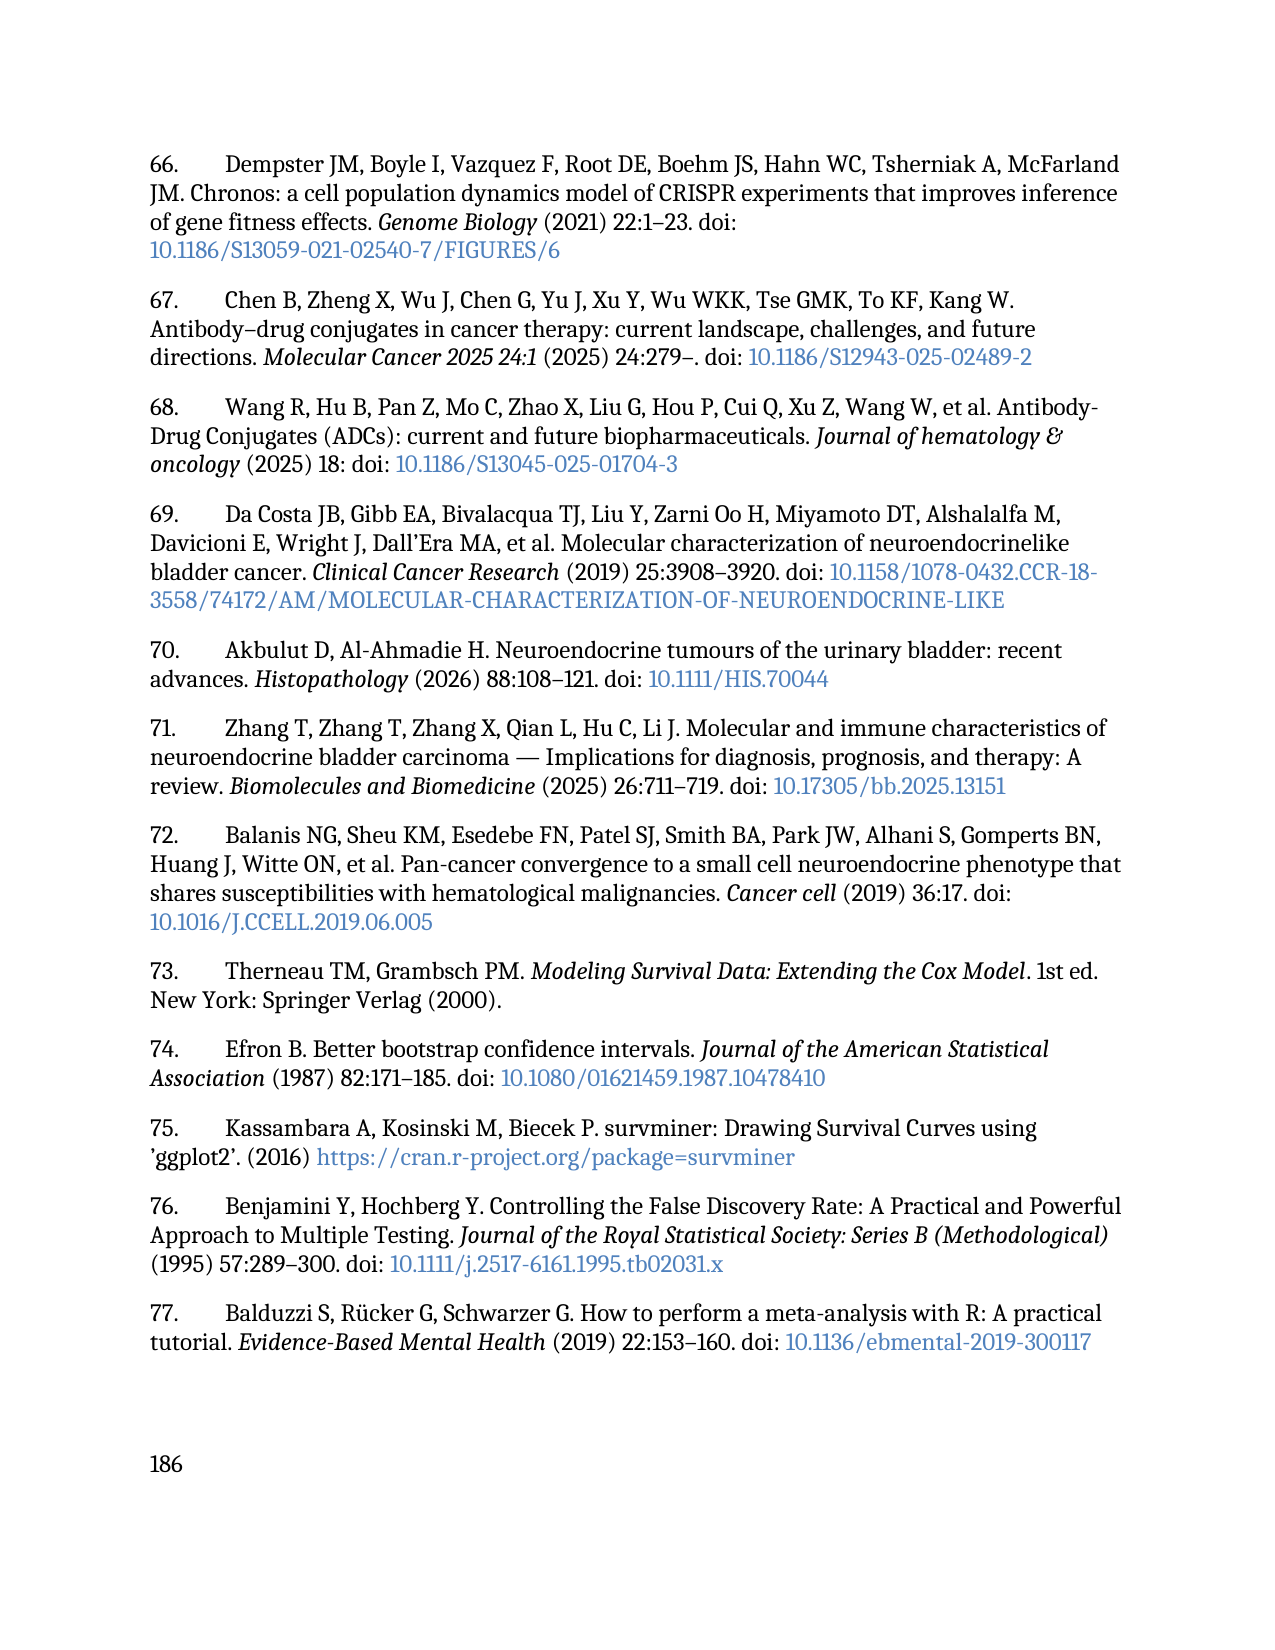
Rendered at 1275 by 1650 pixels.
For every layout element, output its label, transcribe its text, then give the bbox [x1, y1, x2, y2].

text 69. Da Costa JB, Gibb EA, Bivalacqua TJ, Liu Y, Zarni Oo H, Miyamoto DT, Alshalalfa M, Davicioni E, Wright J, Dall’Era MA, et al. Molecular characterization of neuroendocrinelike bladder cancer. Clinical Cancer Research (2019) 25:3908–3920. doi: 10.1158/1078-0432.CCR-18-3558/74172/AM/MOLECULAR-CHARACTERIZATION-OF-NEUROENDOCRINE-LIKE [150, 500, 1125, 615]
text 72. Balanis NG, Sheu KM, Esedebe FN, Patel SJ, Smith BA, Park JW, Alhani S, Gomperts BN, Huang J, Witte ON, et al. Pan-cancer convergence to a small cell neuroendocrine phenotype that shares susceptibilities with hematological malignancies. Cancer cell (2019) 36:17. doi: 10.1016/J.CCELL.2019.06.005 [150, 821, 1125, 936]
text 71. Zhang T, Zhang T, Zhang X, Qian L, Hu C, Li J. Molecular and immune characteristics of neuroendocrine bladder carcinoma — Implications for diagnosis, prognosis, and therapy: A review. Biomolecules and Biomedicine (2025) 26:711–719. doi: 10.17305/bb.2025.13151 [150, 714, 1125, 800]
text 68. Wang R, Hu B, Pan Z, Mo C, Zhao X, Liu G, Hou P, Cui Q, Xu Z, Wang W, et al. Antibody-Drug Conjugates (ADCs): current and future biopharmaceuticals. Journal of hematology & oncology (2025) 18: doi: 10.1186/S13045-025-01704-3 [150, 393, 1125, 479]
text 70. Akbulut D, Al-Ahmadie H. Neuroendocrine tumours of the urinary bladder: recent advances. Histopathology (2026) 88:108–121. doi: 10.1111/HIS.70044 [150, 636, 1125, 693]
text 74. Efron B. Better bootstrap confidence intervals. Journal of the American Statistical Association (1987) 82:171–185. doi: 10.1080/01621459.1987.10478410 [150, 1035, 1125, 1093]
text 76. Benjamini Y, Hochberg Y. Controlling the False Discovery Rate: A Practical and Powerful Approach to Multiple Testing. Journal of the Royal Statistical Society: Series B (Methodological) (1995) 57:289–300. doi: 10.1111/j.2517-6161.1995.tb02031.x [150, 1192, 1125, 1278]
text 67. Chen B, Zheng X, Wu J, Chen G, Yu J, Xu Y, Wu WKK, Tse GMK, To KF, Kang W. Antibody–drug conjugates in cancer therapy: current landscape, challenges, and future directions. Molecular Cancer 2025 24:1 (2025) 24:279–. doi: 10.1186/S12943-025-02489-2 [150, 286, 1125, 372]
text 66. Dempster JM, Boyle I, Vazquez F, Root DE, Boehm JS, Hahn WC, Tsherniak A, McFarland JM. Chronos: a cell population dynamics model of CRISPR experiments that improves inference of gene fitness effects. Genome Biology (2021) 22:1–23. doi: 10.1186/S13059-021-02540-7/FIGURES/6 [150, 150, 1125, 265]
text 75. Kassambara A, Kosinski M, Biecek P. survminer: Drawing Survival Curves using ’ggplot2’. (2016) https://cran.r-project.org/package=survminer [150, 1114, 1125, 1171]
text 77. Balduzzi S, Rücker G, Schwarzer G. How to perform a meta-analysis with R: A practical tutorial. Evidence-Based Mental Health (2019) 22:153–160. doi: 10.1136/ebmental-2019-300117 [150, 1299, 1125, 1357]
text 73. Therneau TM, Grambsch PM. Modeling Survival Data: Extending the Cox Model. 1st ed. New York: Springer Verlag (2000). [150, 957, 1125, 1014]
